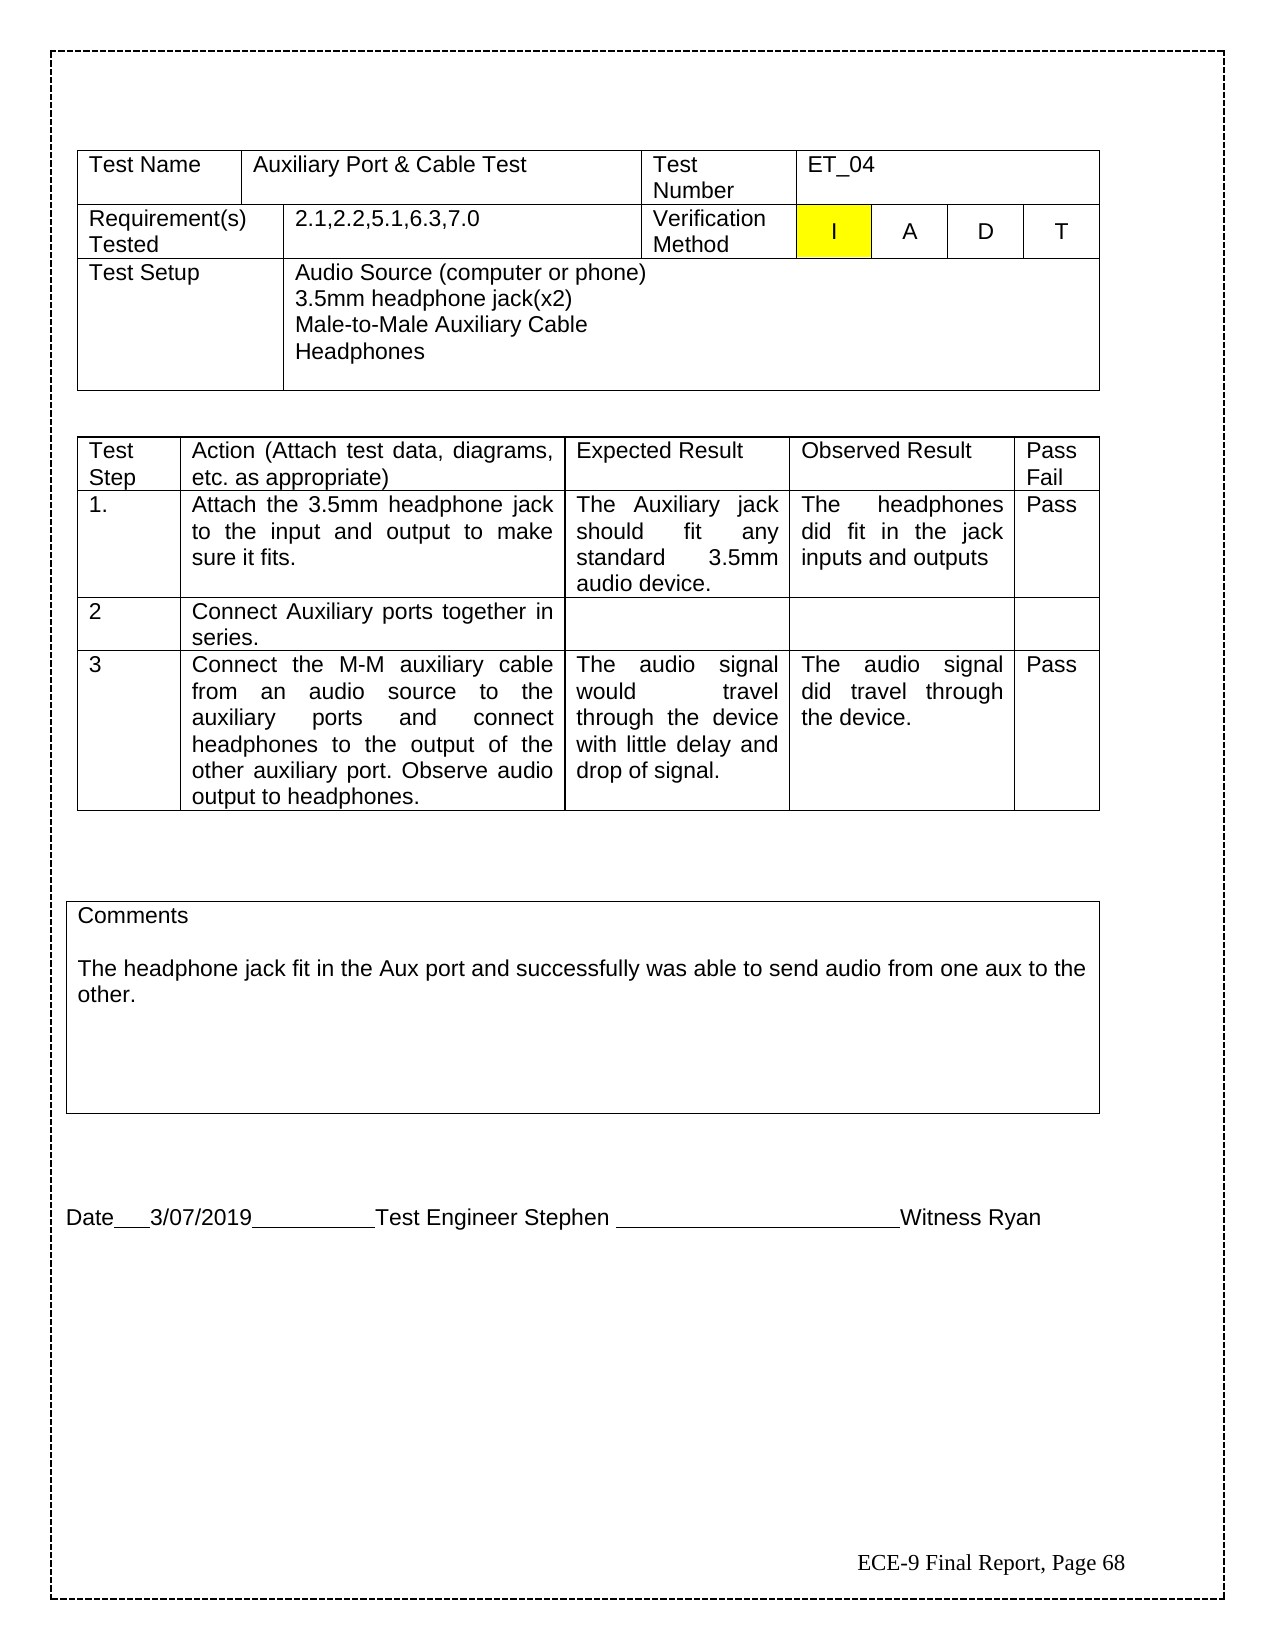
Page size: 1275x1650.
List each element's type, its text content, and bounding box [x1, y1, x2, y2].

table_cell Verification Method [642, 205, 796, 257]
table_cell The audio signal did travel through the device. [790, 651, 1014, 809]
table_cell The Auxiliary jack should fit any standard 3.5mm audio device. [566, 491, 789, 597]
table_cell 3 [78, 651, 180, 809]
table_header Action (Attach test data, diagrams, etc. as appropriate) [181, 438, 564, 490]
table_cell Pass [1015, 491, 1099, 597]
table_header Observed Result [790, 438, 1014, 490]
table_cell Connect Auxiliary ports together in series. [181, 598, 564, 650]
table_cell Test Setup [78, 259, 283, 390]
table_header ET_04 [797, 151, 1099, 204]
table_cell Pass [1015, 651, 1099, 809]
table_cell The headphones did fit in the jack inputs and outputs [790, 491, 1014, 597]
table_cell 2 [78, 598, 180, 650]
table_cell The audio signal would travel through the device with little delay and drop of signal. [566, 651, 789, 809]
table_header Test Number [642, 151, 796, 204]
table_cell I [797, 205, 871, 257]
table_cell D [948, 205, 1023, 257]
table_cell [790, 598, 1014, 650]
table_cell 1. [78, 491, 180, 597]
table_header Test Step [78, 438, 180, 490]
table_cell Audio Source (computer or phone) 3.5mm headphone jack(x2) Male-to-Male Auxiliary Cable Headphones [284, 259, 1099, 390]
table_cell [1015, 598, 1099, 650]
table_cell A [872, 205, 947, 257]
table_header Auxiliary Port & Cable Test [242, 151, 641, 204]
table_cell T [1024, 205, 1099, 257]
table_header Pass Fail [1015, 438, 1099, 490]
table_header Expected Result [566, 438, 789, 490]
table_cell Connect the M-M auxiliary cable from an audio source to the auxiliary ports and connect headphones to the output of the other auxiliary port. Observe audio output to headphones. [181, 651, 564, 809]
text Date 3/07/2019 Test Engineer Stephen Witness Ryan [66, 1204, 1125, 1230]
table_header Comments The headphone jack fit in the Aux port and successfully was able to send audio from one aux to the other. [67, 902, 1099, 1113]
table_cell Attach the 3.5mm headphone jack to the input and output to make sure it fits. [181, 491, 564, 597]
table_cell [566, 598, 789, 650]
table_cell Requirement(s) Tested [78, 205, 283, 257]
table_cell 2.1,2.2,5.1,6.3,7.0 [284, 205, 641, 257]
table_header Test Name [78, 151, 241, 204]
